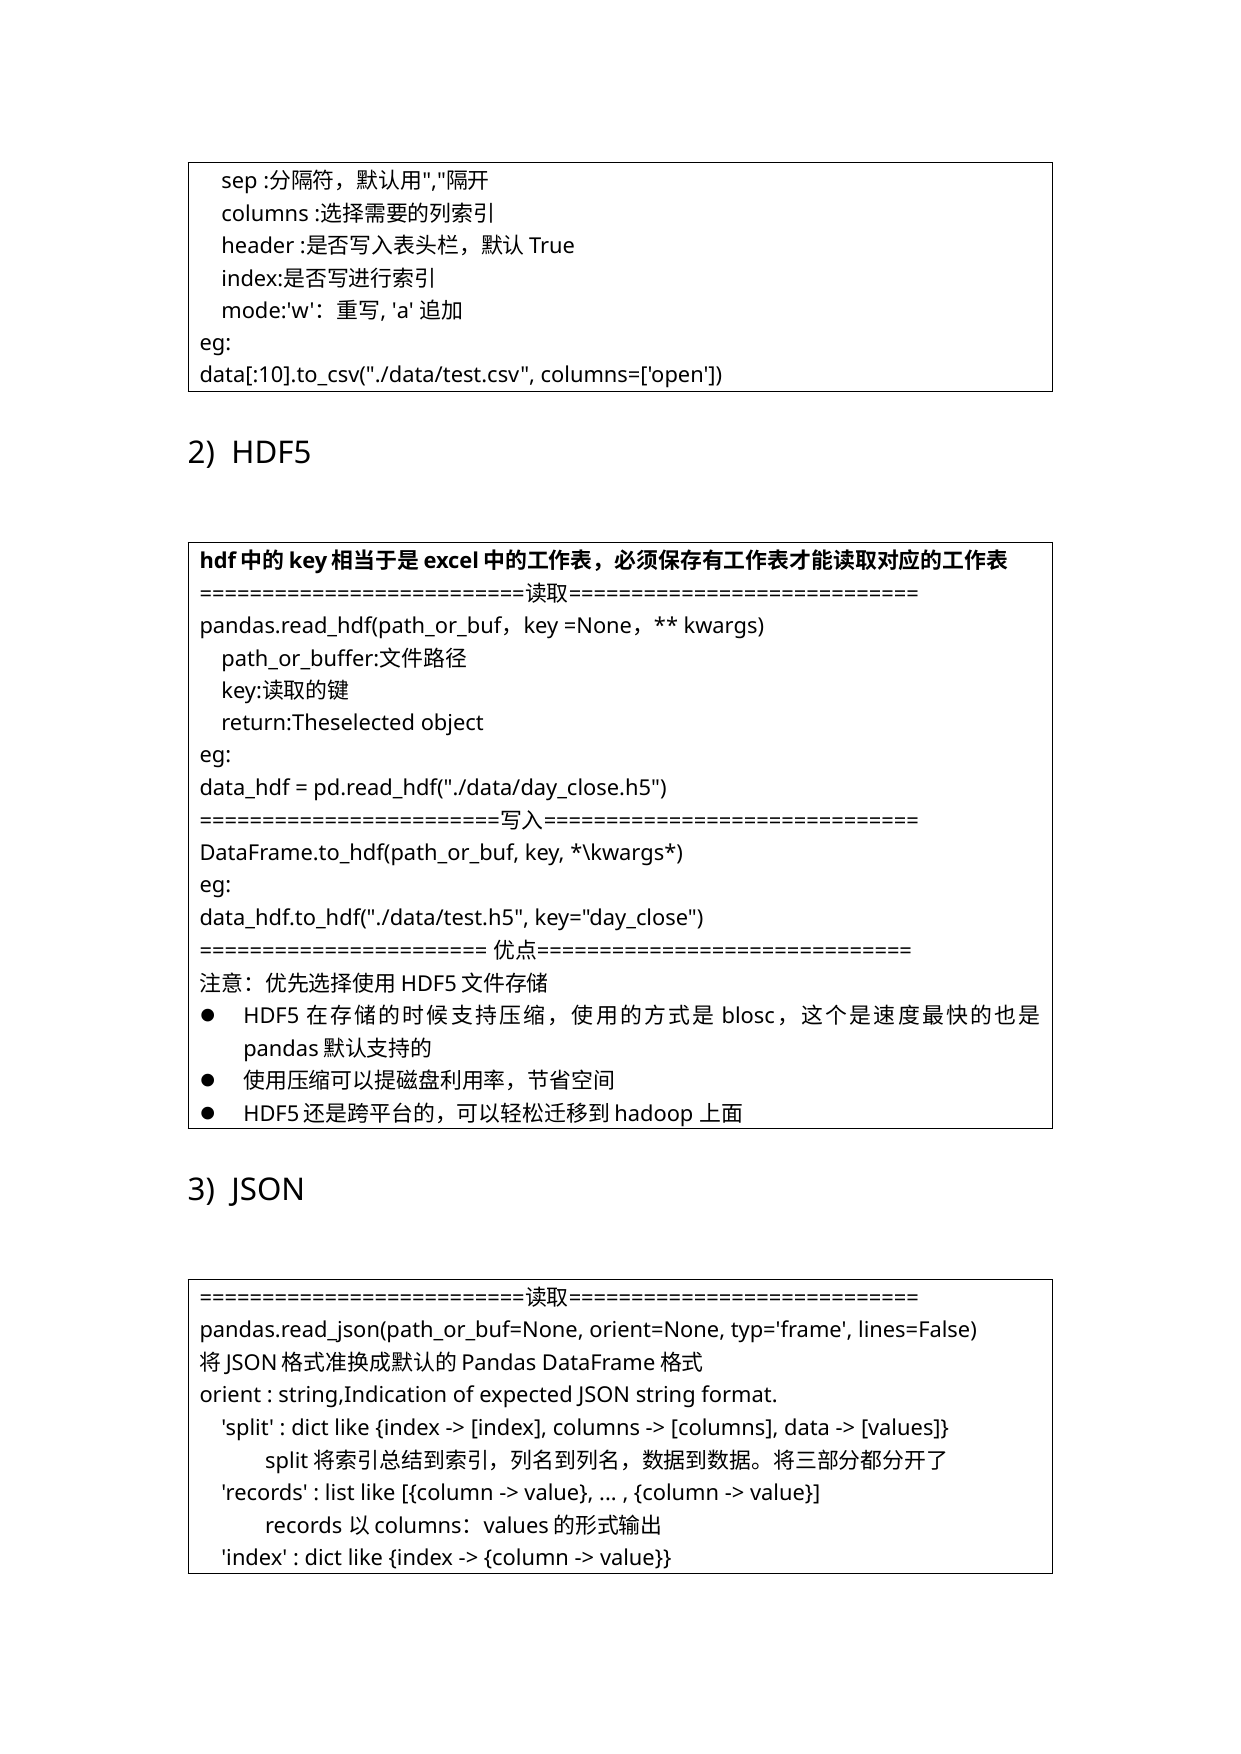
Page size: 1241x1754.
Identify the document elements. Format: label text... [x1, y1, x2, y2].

table_header hdf中的key相当于是excel中的工作表，必须保存有工作表才能读取对应的工作表 ==========================读取============================ pandas.read_hdf(path_or_buf，key =None，** kwargs) path_or_buffer:文件路径 key:读取的键 return:Theselected object eg: data_hdf = pd.read_hdf("./data/day_close.h5") ========================写入============================== DataFrame.to_hdf(path_or_buf, key, *\kwargs*) eg: data_hdf.to_hdf("./data/test.h5", key="day_close") ======================= 优点============================== 注意：优先选择使用HDF5文件存储 HDF5在存储的时候支持压缩，使用的方式是blosc，这个是速度最快的也是pandas默认支持的 使用压缩可以提磁盘利用率，节省空间 HDF5还是跨平台的，可以轻松迁移到hadoop 上面 [189, 543, 1052, 1128]
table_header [189, 1280, 1052, 1573]
subtitle HDF5 [187, 419, 1053, 484]
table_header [189, 163, 1052, 391]
subtitle JSON [187, 1156, 1053, 1221]
